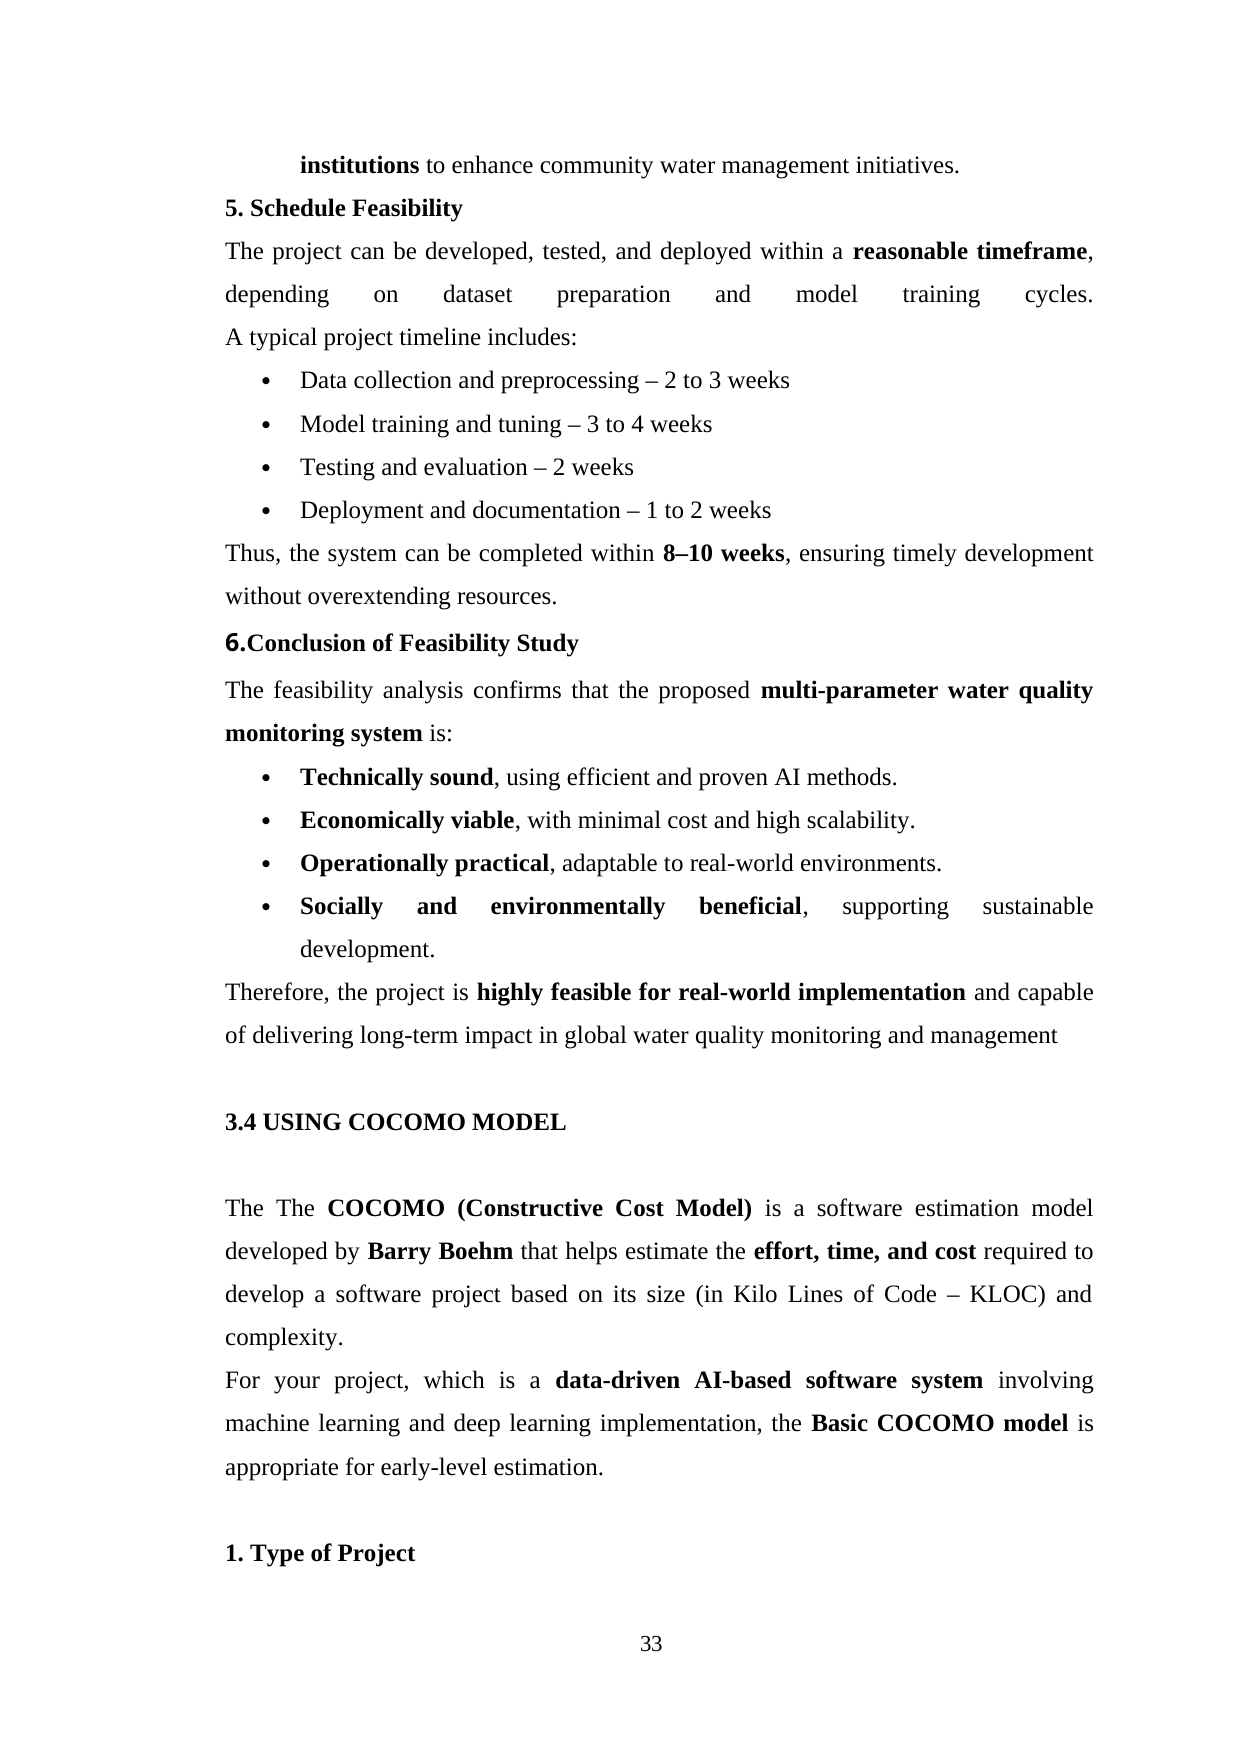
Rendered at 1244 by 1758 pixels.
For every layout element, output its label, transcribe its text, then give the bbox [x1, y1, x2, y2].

text The The COCOMO (Constructive Cost Model) is a software estimation model developed by Barry Boehm that helps estimate the effort, time, and cost required to develop a software project based on its size (in Kilo Lines of Code – KLOC) and complexity. [225, 1193, 1094, 1351]
text 5. Schedule Feasibility [225, 193, 1094, 222]
list Deployment and documentation – 1 to 2 weeks [262, 495, 1094, 524]
text Therefore, the project is highly feasible for real-world implementation and capable of delivering long-term impact in global water quality monitoring and management [225, 977, 1094, 1049]
list Technically sound, using efficient and proven AI methods. [262, 762, 1094, 790]
text 3.4 USING COCOMO MODEL [225, 1107, 1094, 1135]
list Data collection and preprocessing – 2 to 3 weeks [262, 366, 1094, 394]
list Economically viable, with minimal cost and high scalability. [262, 805, 1094, 833]
list Model training and tuning – 3 to 4 weeks [262, 409, 1094, 437]
text The project can be developed, tested, and deployed within a reasonable timeframe, depending on dataset preparation and model training cycles. A typical project timeline includes: [225, 236, 1094, 351]
text 1. Type of Project [225, 1538, 1094, 1567]
text 6.Conclusion of Feasibility Study [225, 624, 1094, 658]
list Socially and environmentally beneficial, supporting sustainable development. [262, 891, 1094, 963]
text For your project, which is a data-driven AI-based software system involving machine learning and deep learning implementation, the Basic COCOMO model is appropriate for early-level estimation. [225, 1365, 1094, 1480]
text Thus, the system can be completed within 8–10 weeks, ensuring timely development without overextending resources. [225, 538, 1094, 610]
list Testing and evaluation – 2 weeks [262, 452, 1094, 481]
text The feasibility analysis confirms that the proposed multi-parameter water quality monitoring system is: [225, 675, 1094, 747]
list Operationally practical, adaptable to real-world environments. [262, 848, 1094, 877]
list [262, 150, 1094, 179]
